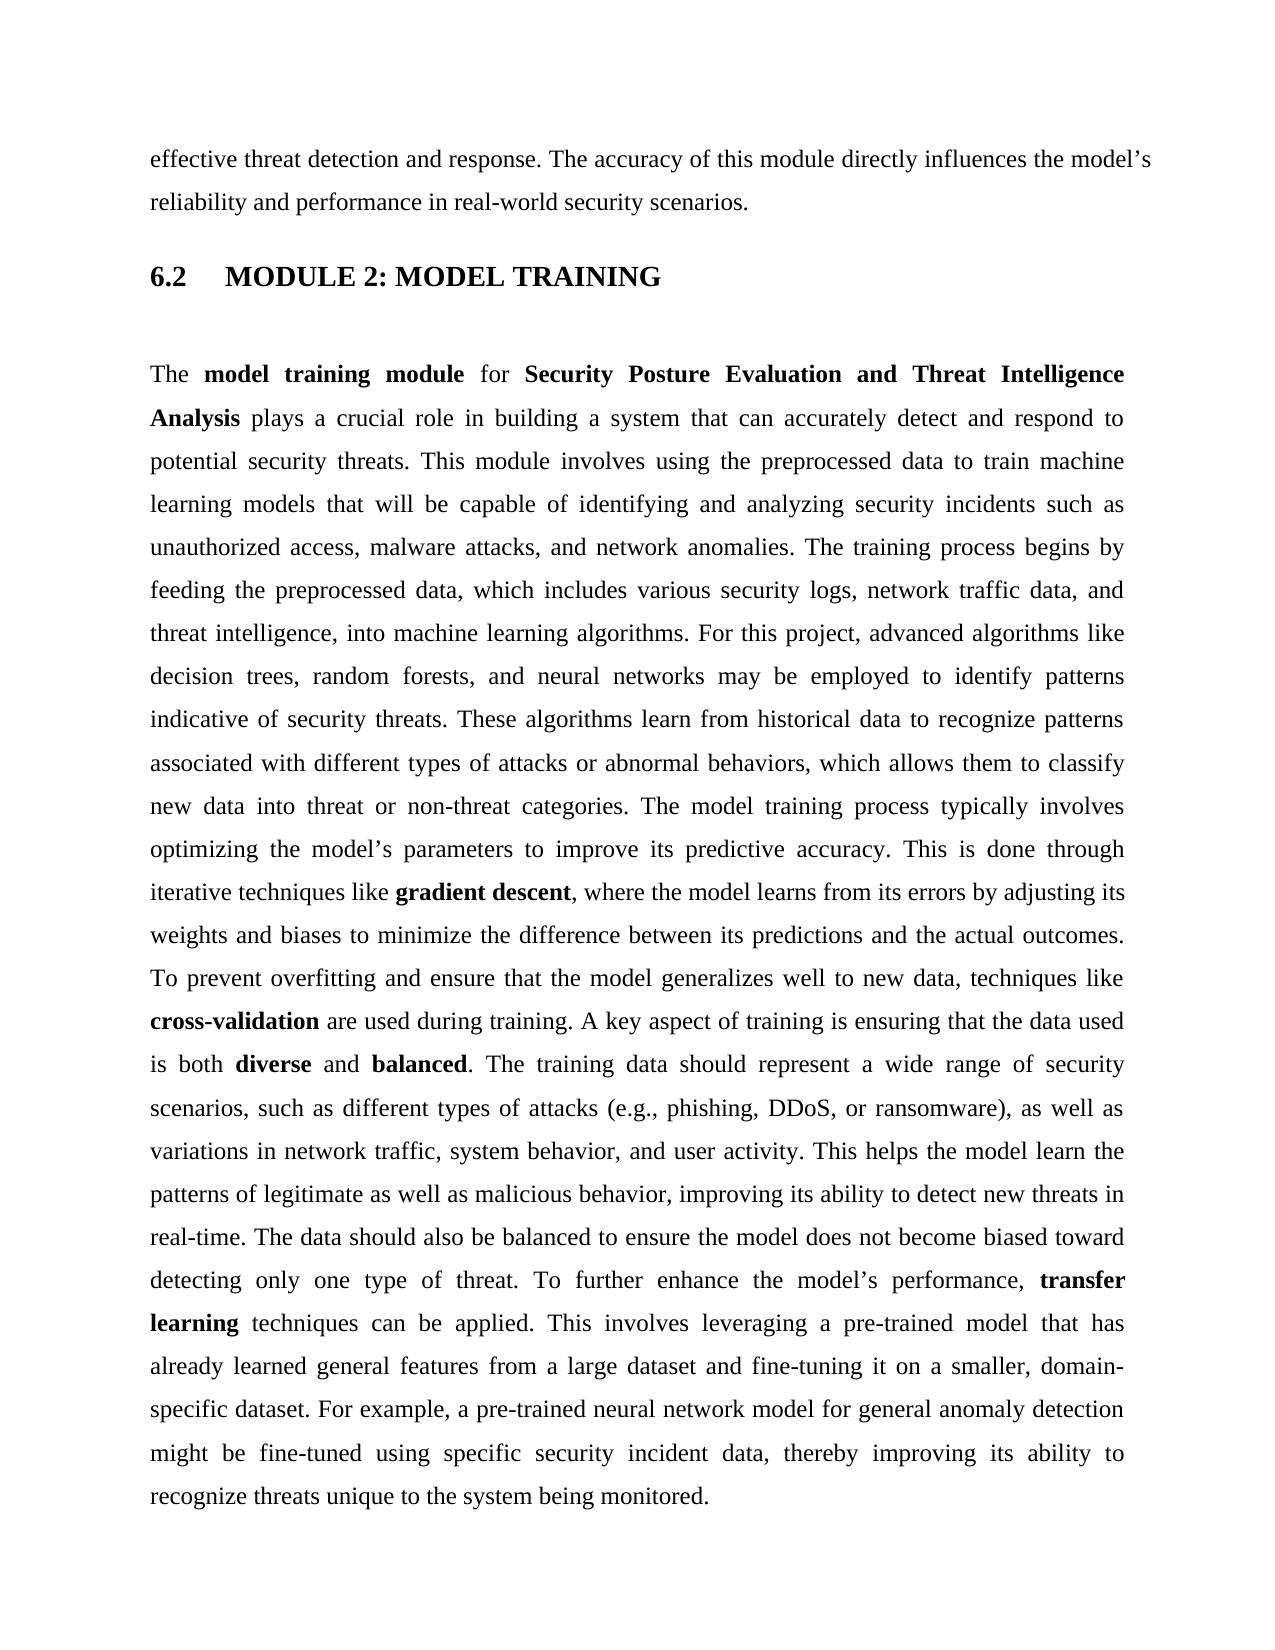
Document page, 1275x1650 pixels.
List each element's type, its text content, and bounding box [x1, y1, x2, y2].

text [150, 144, 1152, 216]
subtitle MODULE 2: MODEL TRAINING [150, 259, 1152, 293]
text The model training module for Security Posture Evaluation and Threat Intelligence Analysis plays a crucial role in building a system that can accurately detect and respond to potential security threats. This module involves using the preprocessed data to train machine learning models that will be capable of identifying and analyzing security incidents such as unauthorized access, malware attacks, and network anomalies. The training process begins by feeding the preprocessed data, which includes various security logs, network traffic data, and threat intelligence, into machine learning algorithms. For this project, advanced algorithms like decision trees, random forests, and neural networks may be employed to identify patterns indicative of security threats. These algorithms learn from historical data to recognize patterns associated with different types of attacks or abnormal behaviors, which allows them to classify new data into threat or non-threat categories. The model training process typically involves optimizing the model’s parameters to improve its predictive accuracy. This is done through iterative techniques like gradient descent, where the model learns from its errors by adjusting its weights and biases to minimize the difference between its predictions and the actual outcomes. To prevent overfitting and ensure that the model generalizes well to new data, techniques like cross-validation are used during training. A key aspect of training is ensuring that the data used is both diverse and balanced. The training data should represent a wide range of security scenarios, such as different types of attacks (e.g., phishing, DDoS, or ransomware), as well as variations in network traffic, system behavior, and user activity. This helps the model learn the patterns of legitimate as well as malicious behavior, improving its ability to detect new threats in real-time. The data should also be balanced to ensure the model does not become biased toward detecting only one type of threat. To further enhance the model’s performance, transfer learning techniques can be applied. This involves leveraging a pre-trained model that has already learned general features from a large dataset and fine-tuning it on a smaller, domain-specific dataset. For example, a pre-trained neural network model for general anomaly detection might be fine-tuned using specific security incident data, thereby improving its ability to recognize threats unique to the system being monitored. [150, 359, 1126, 1509]
